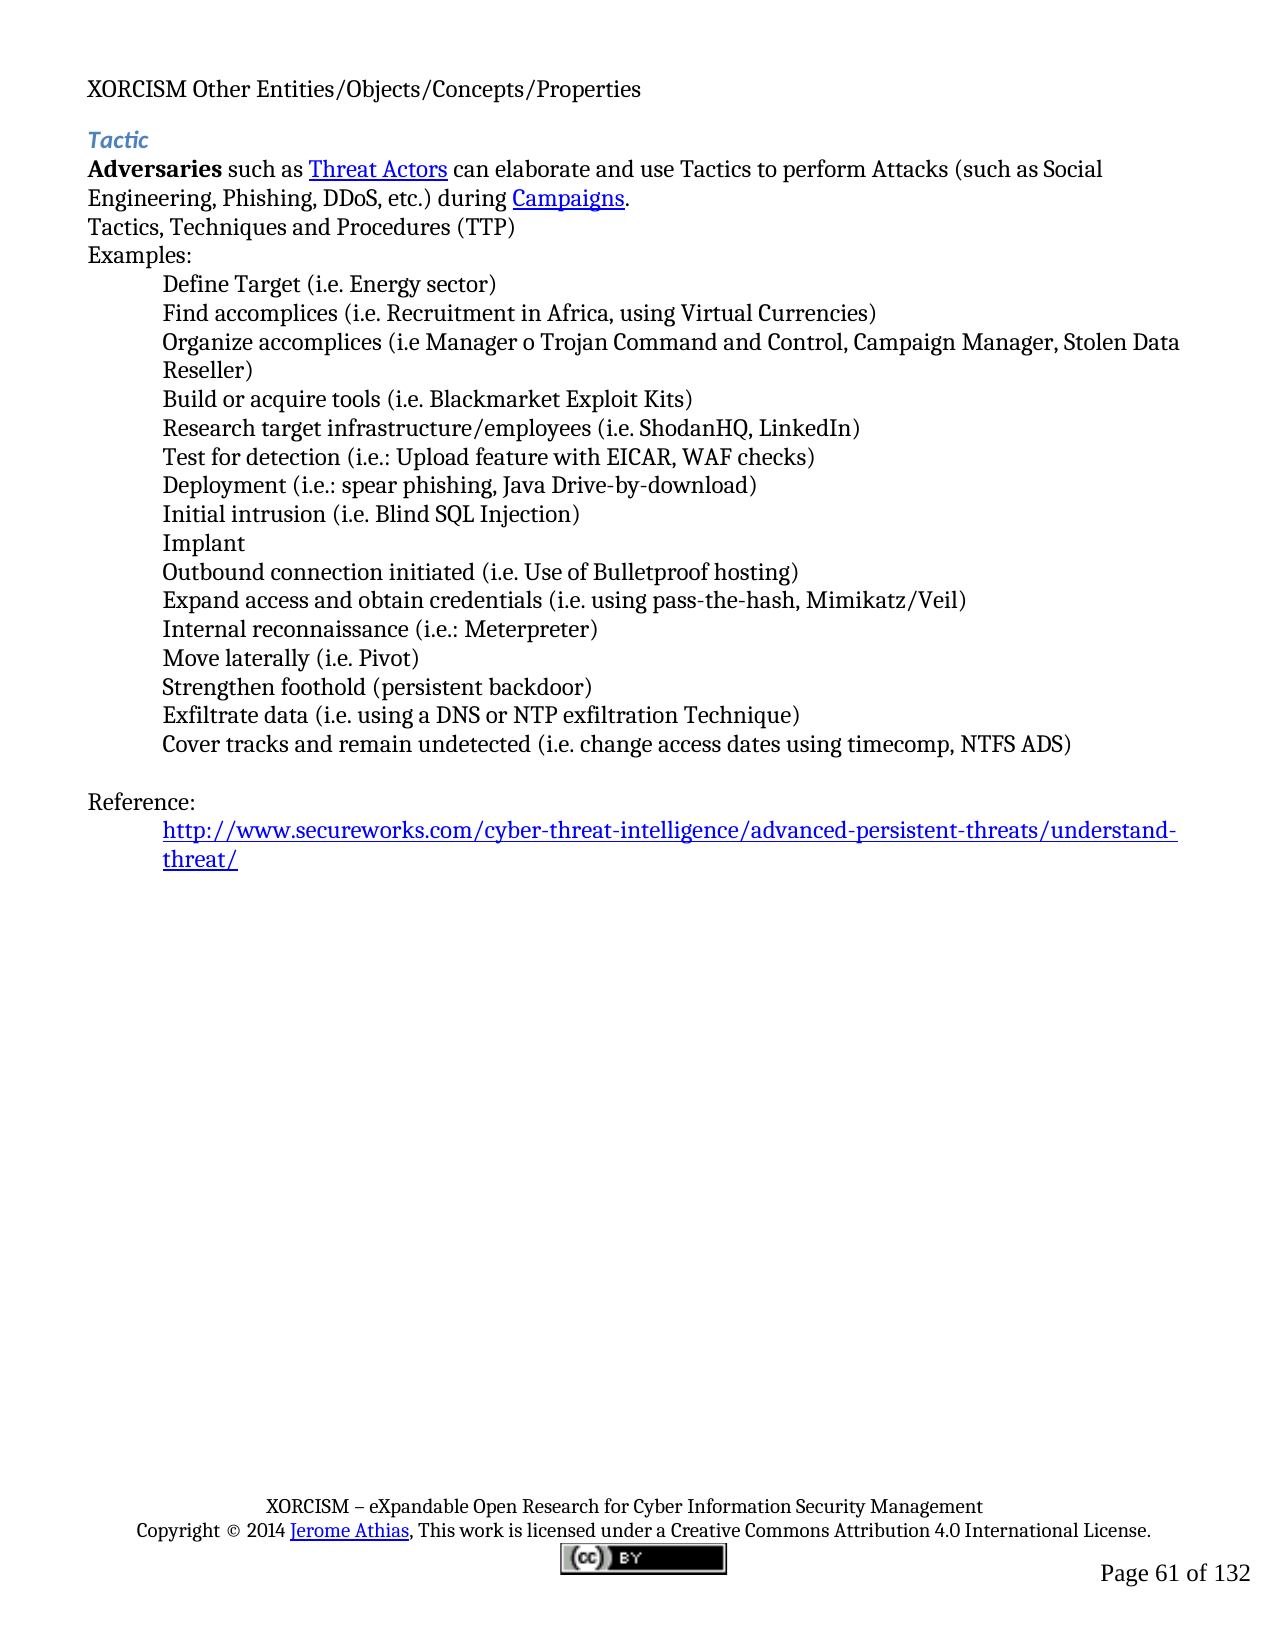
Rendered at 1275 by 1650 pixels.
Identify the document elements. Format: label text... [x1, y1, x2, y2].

text Strengthen foothold (persistent backdoor) [87, 673, 1200, 701]
text Test for detection (i.e.: Upload feature with EICAR, WAF checks) [87, 443, 1200, 471]
text Build or acquire tools (i.e. Blackmarket Exploit Kits) [87, 385, 1200, 414]
text Adversaries such as Threat Actors can elaborate and use Tactics to perform Attacks (such as Social Engineering, Phishing, DDoS, etc.) during Campaigns. [87, 155, 1200, 213]
text Tactics, Techniques and Procedures (TTP) [87, 213, 1200, 241]
text Deployment (i.e.: spear phishing, Java Drive-by-download) [87, 471, 1200, 500]
text Organize accomplices (i.e Manager o Trojan Command and Control, Campaign Manager, Stolen Data Reseller) [162, 328, 1200, 385]
text Expand access and obtain credentials (i.e. using pass-the-hash, Mimikatz/Veil) [87, 586, 1200, 615]
text Exfiltrate data (i.e. using a DNS or NTP exfiltration Technique) [87, 701, 1200, 730]
text Implant [87, 529, 1200, 558]
text http://www.secureworks.com/cyber-threat-intelligence/advanced-persistent-threats/understand-threat/ [162, 816, 1200, 874]
text Move laterally (i.e. Pivot) [87, 644, 1200, 673]
picture [560, 1543, 728, 1575]
text Cover tracks and remain undetected (i.e. change access dates using timecomp, NTFS ADS) [87, 730, 1200, 759]
text Define Target (i.e. Energy sector) [87, 270, 1200, 299]
text Outbound connection initiated (i.e. Use of Bulletproof hosting) [87, 558, 1200, 586]
text Examples: [87, 241, 1200, 270]
text Research target infrastructure/employees (i.e. ShodanHQ, LinkedIn) [87, 414, 1200, 443]
text Reference: [87, 788, 1200, 816]
text Find accomplices (i.e. Recruitment in Africa, using Virtual Currencies) [87, 299, 1200, 328]
text Initial intrusion (i.e. Blind SQL Injection) [87, 500, 1200, 529]
text Internal reconnaissance (i.e.: Meterpreter) [87, 615, 1200, 644]
subtitle Tactic [87, 124, 1200, 155]
